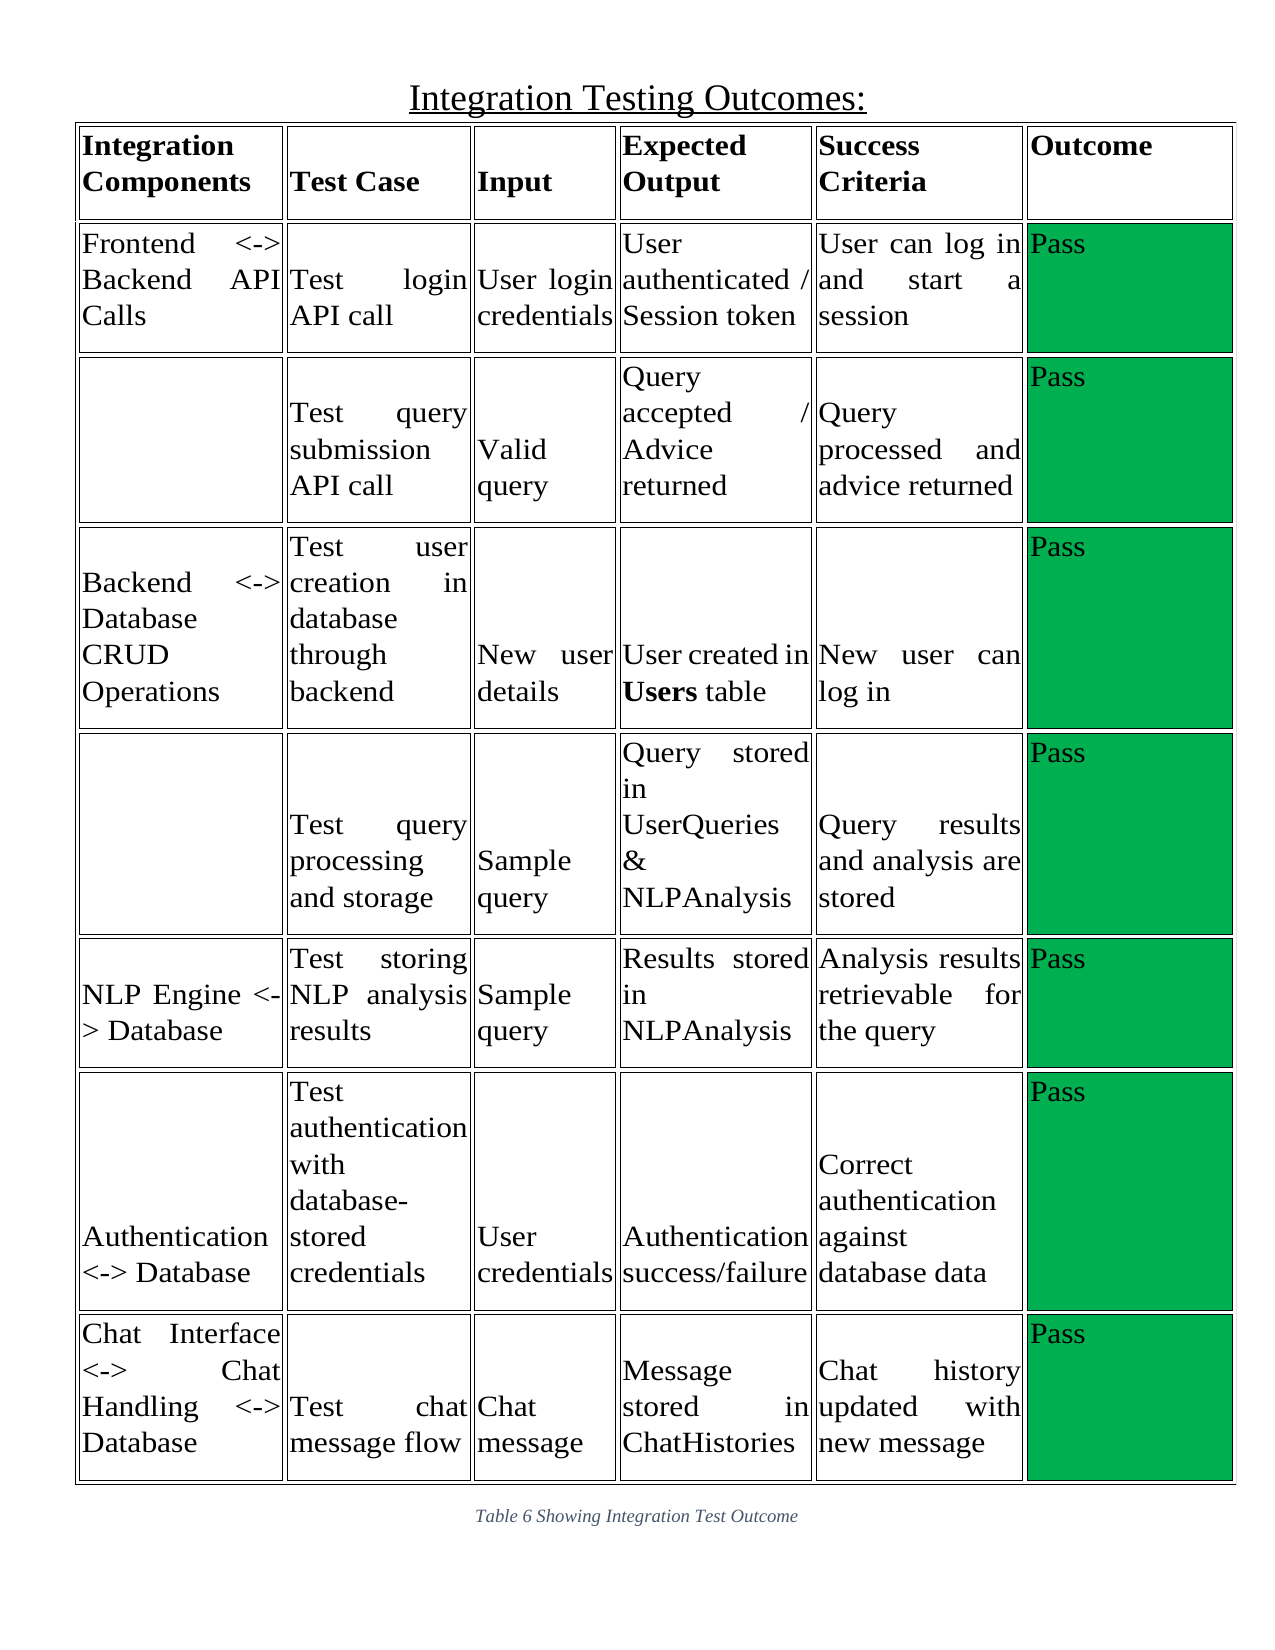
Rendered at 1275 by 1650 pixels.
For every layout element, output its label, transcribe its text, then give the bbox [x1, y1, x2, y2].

subtitle Integration Testing Outcomes: [75, 75, 1200, 118]
text Table 6 Showing Integration Test Outcome [75, 1505, 1200, 1526]
